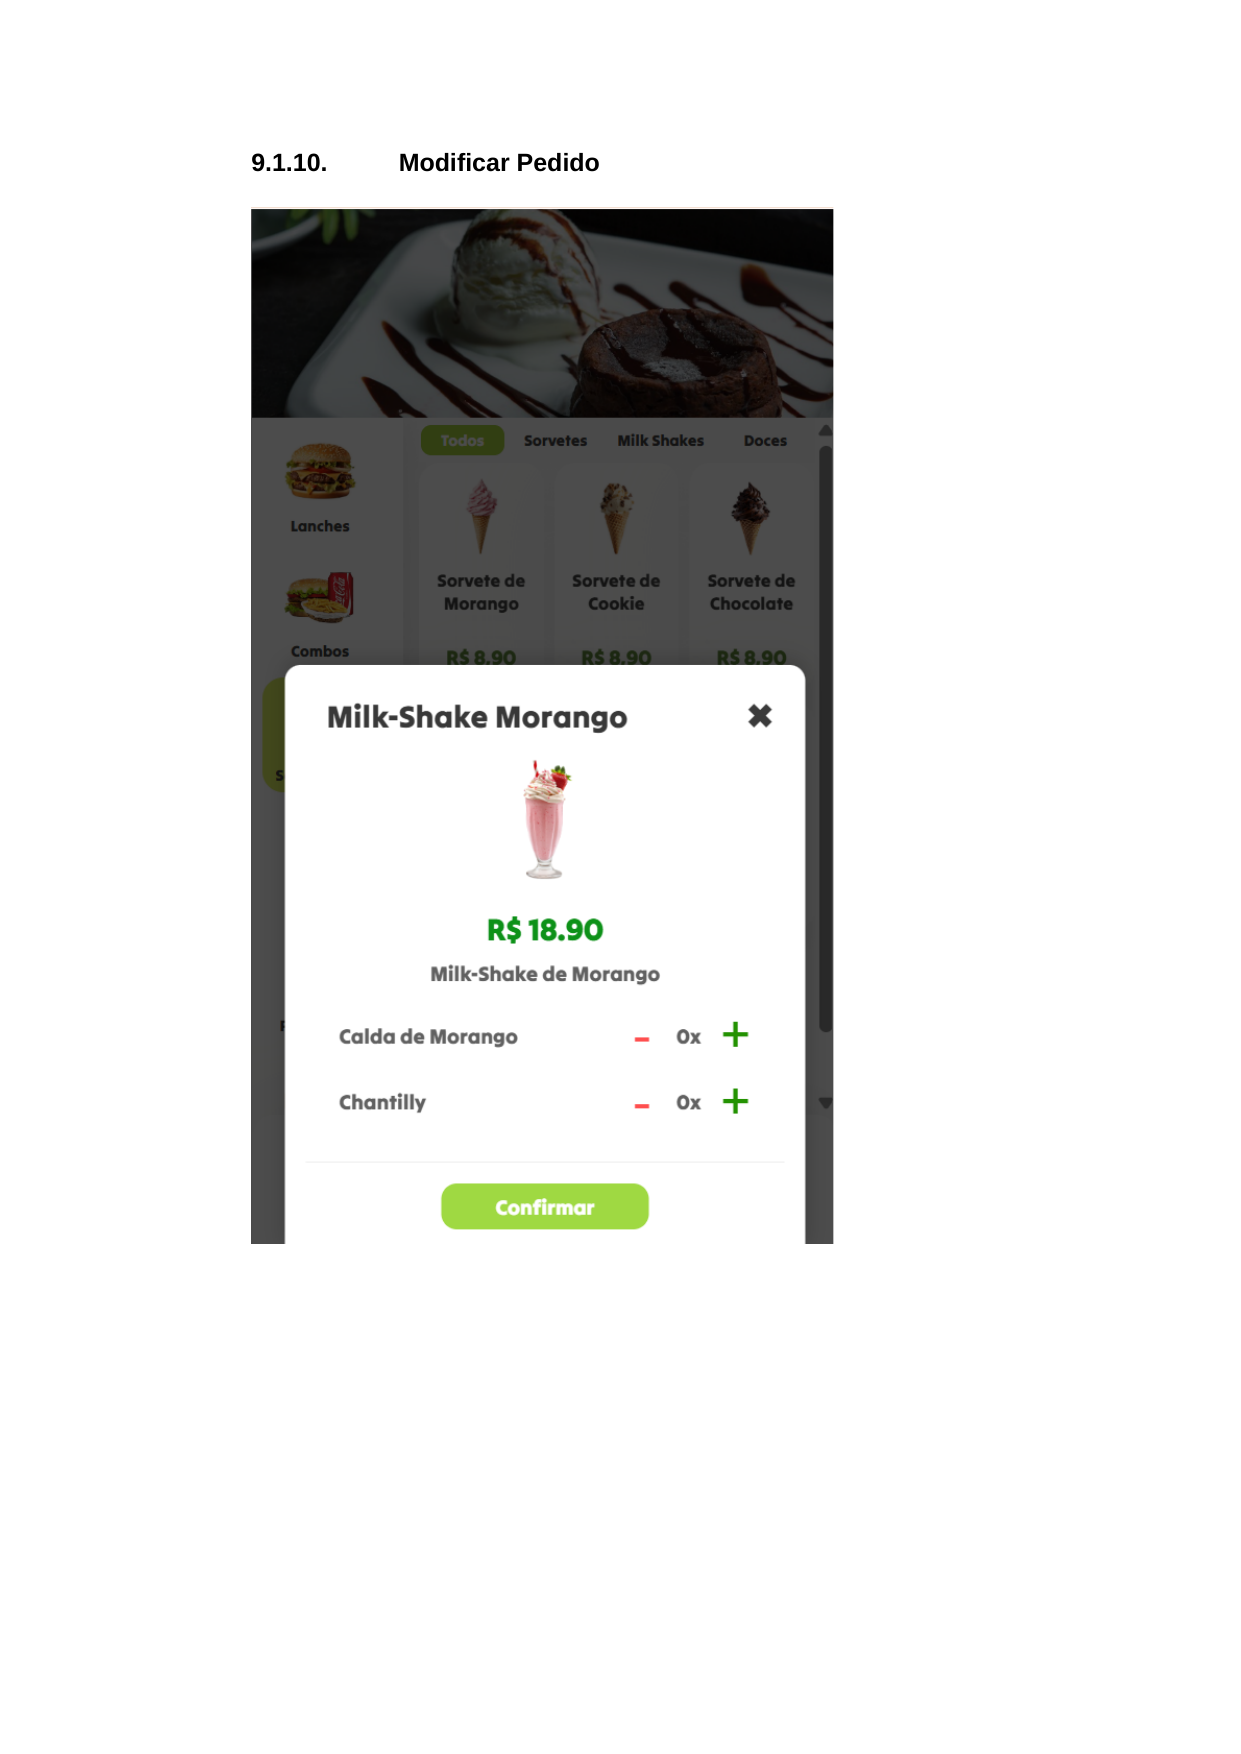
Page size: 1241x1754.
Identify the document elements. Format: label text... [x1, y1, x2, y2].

picture [251, 207, 834, 1244]
subtitle Modificar Pedido [251, 148, 1063, 176]
